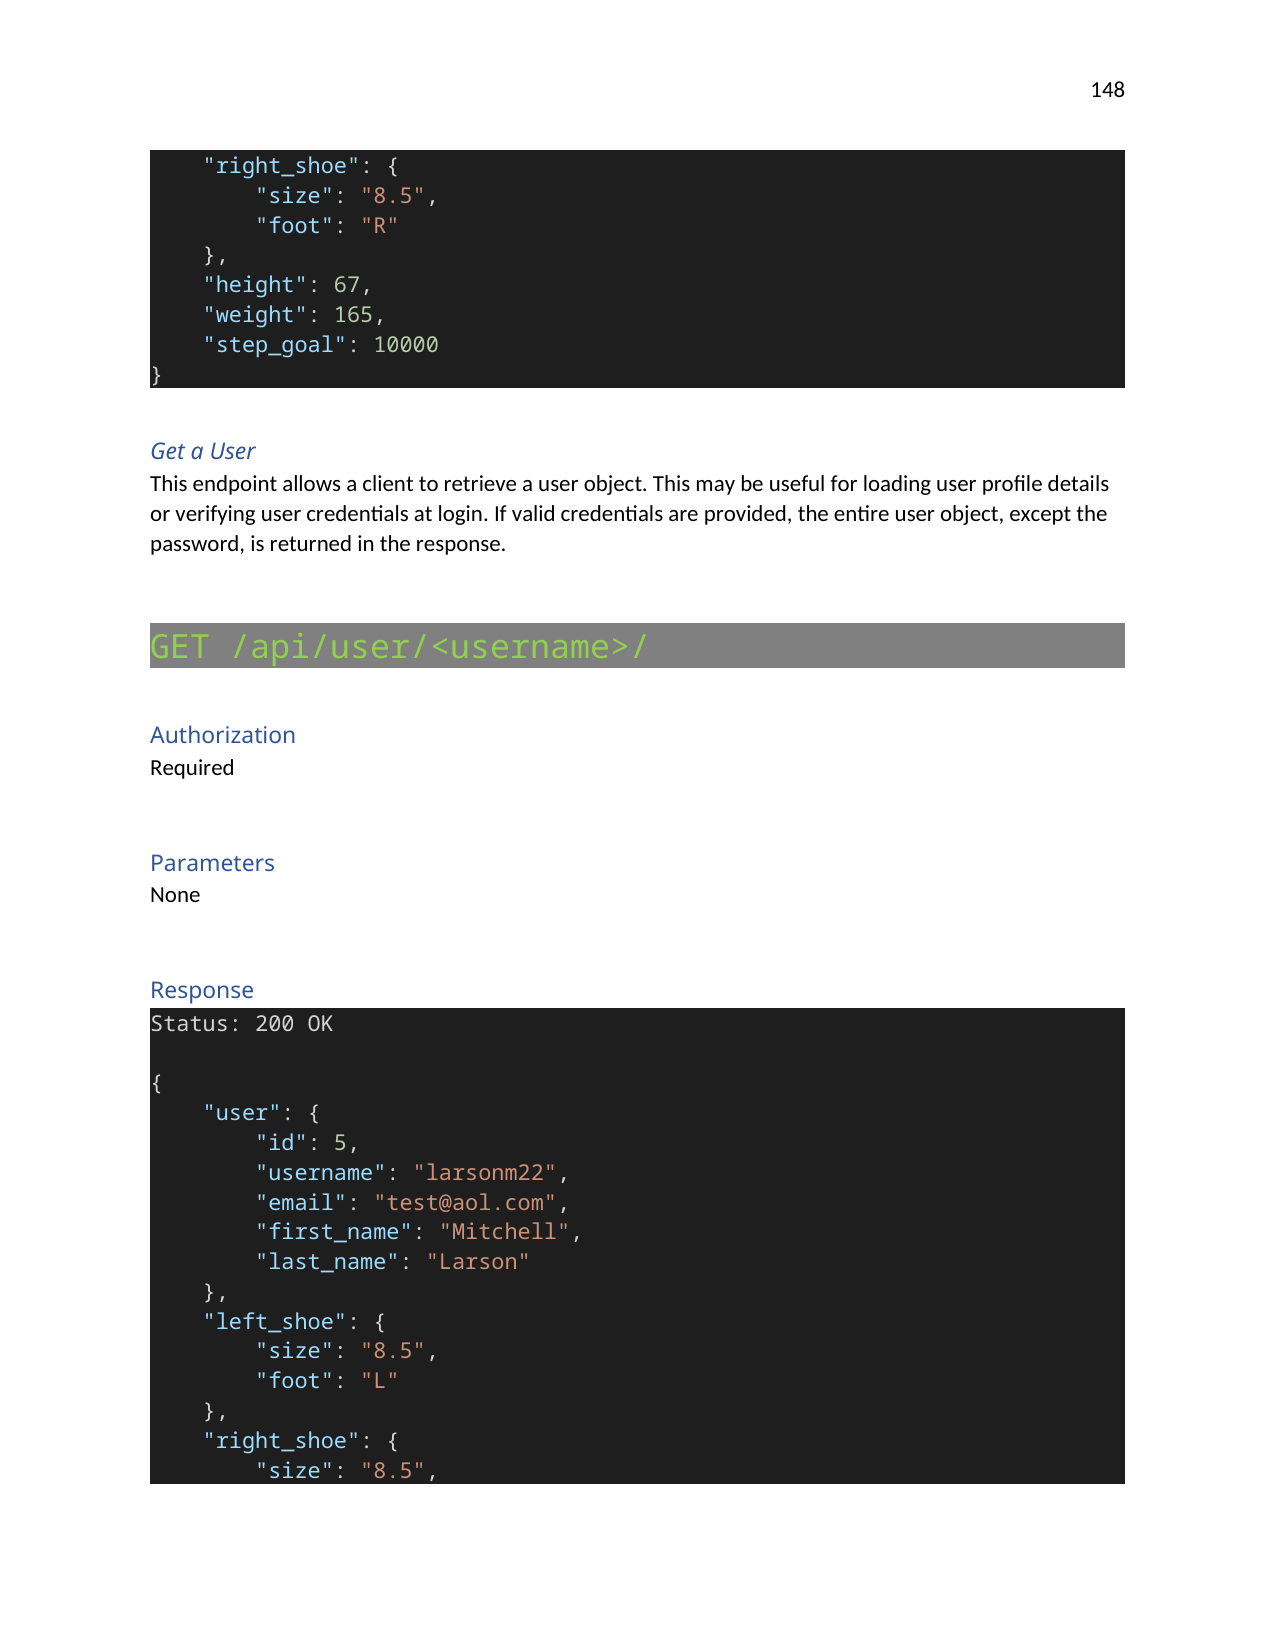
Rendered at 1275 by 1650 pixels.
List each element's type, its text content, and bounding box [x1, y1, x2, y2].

text "foot": "L" [150, 1365, 1125, 1395]
subtitle Get a User [150, 435, 1125, 466]
text "foot": "R" [150, 209, 1125, 239]
text "email": "test@aol.com", [150, 1186, 1125, 1216]
text "user": { [150, 1097, 1125, 1127]
text None [150, 880, 1125, 908]
subtitle Response [150, 974, 1125, 1005]
text "left_shoe": { [150, 1306, 1125, 1335]
text "height": 67, [150, 269, 1125, 299]
text "size": "8.5", [150, 180, 1125, 209]
text This endpoint allows a client to retrieve a user object. This may be useful for loading user profile details or verifying user credentials at login. If valid credentials are provided, the entire user object, except the password, is returned in the response. [150, 469, 1125, 557]
text Status: 200 OK [150, 1008, 1125, 1037]
text "step_goal": 10000 [150, 329, 1125, 358]
subtitle Parameters [150, 846, 1125, 878]
text "first_name": "Mitchell", [150, 1216, 1125, 1246]
text "right_shoe": { [150, 1425, 1125, 1454]
text "size": "8.5", [150, 1454, 1125, 1484]
text "last_name": "Larson" [150, 1246, 1125, 1276]
text GET /api/user/<username>/ [150, 623, 1125, 668]
text } [150, 358, 1125, 388]
text Required [150, 753, 1125, 781]
text "size": "8.5", [150, 1335, 1125, 1365]
text { [150, 1067, 1125, 1097]
text "username": "larsonm22", [150, 1157, 1125, 1186]
subtitle Authorization [150, 719, 1125, 750]
text }, [150, 1276, 1125, 1306]
text "id": 5, [150, 1127, 1125, 1157]
text "weight": 165, [150, 299, 1125, 329]
text "right_shoe": { [150, 150, 1125, 180]
text }, [150, 239, 1125, 269]
text }, [150, 1395, 1125, 1425]
